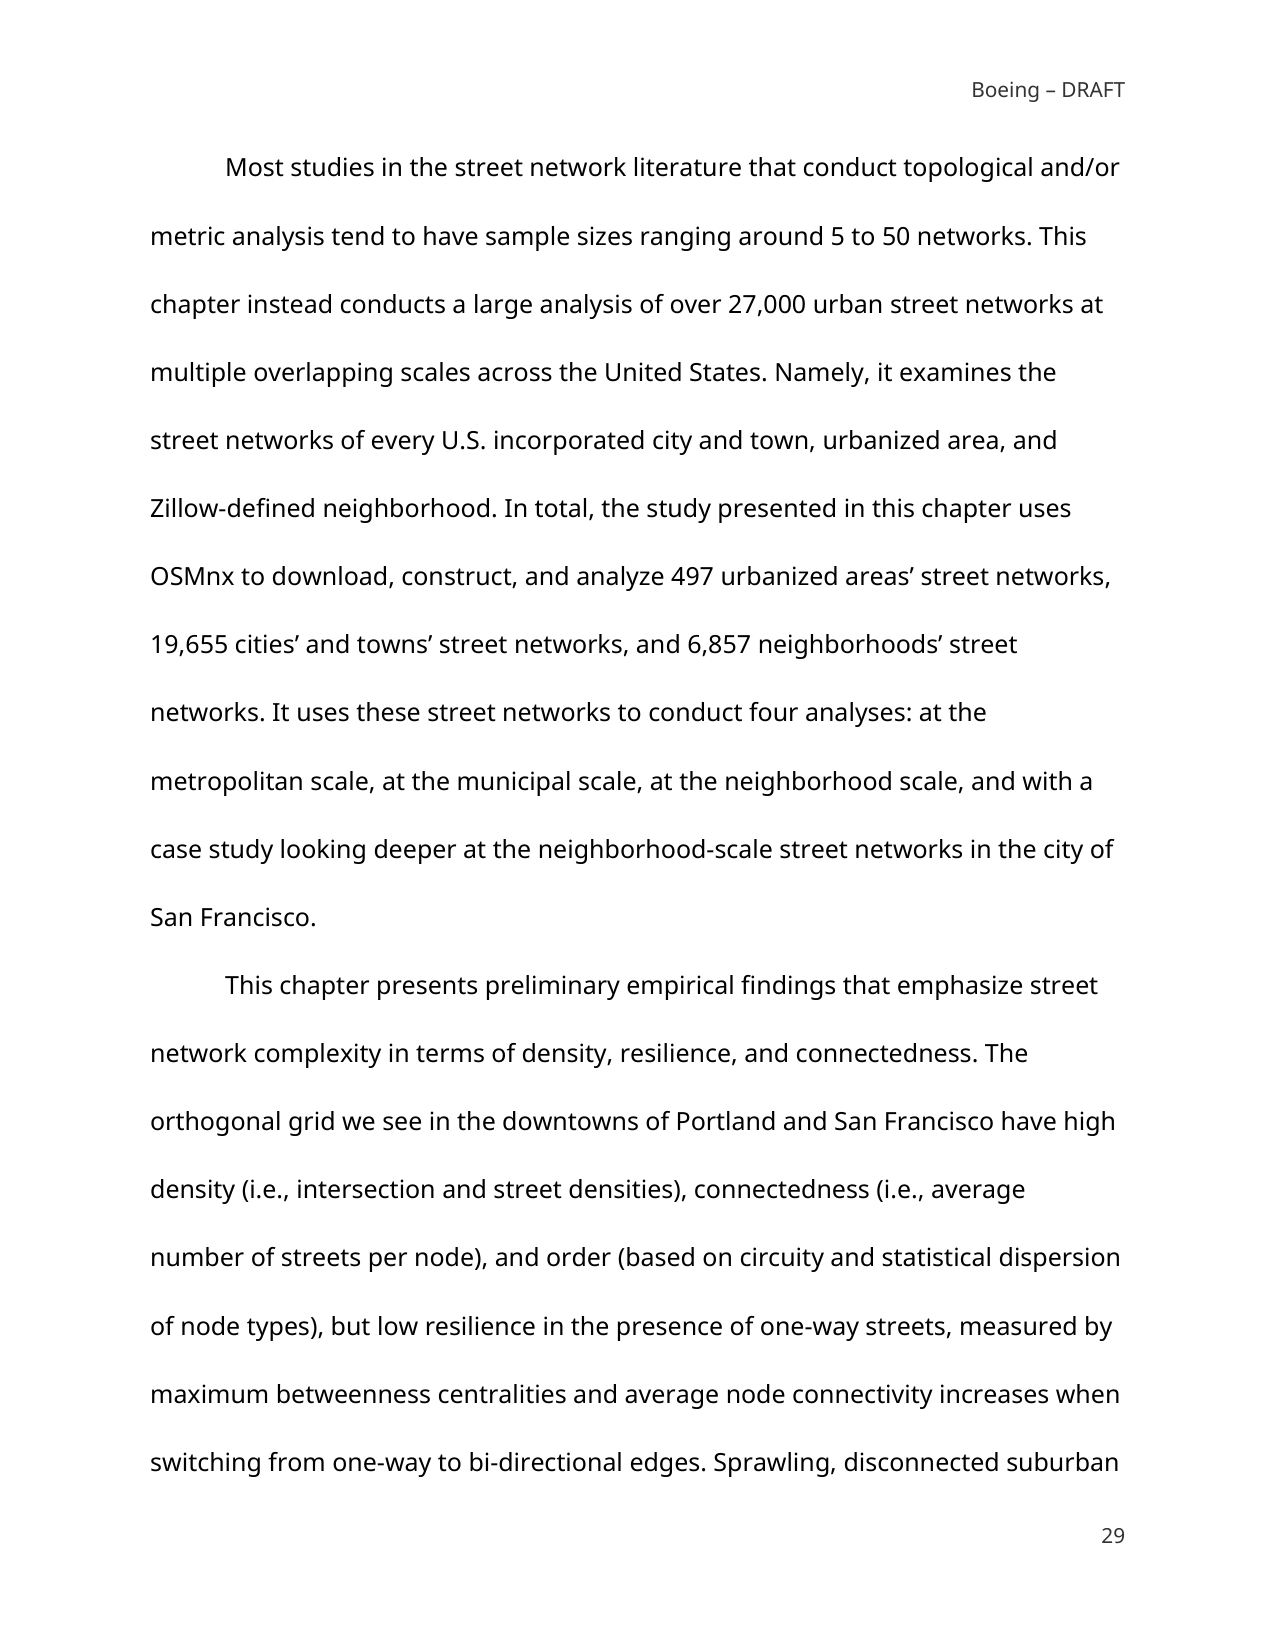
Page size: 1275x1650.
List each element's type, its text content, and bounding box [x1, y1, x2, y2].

text Most studies in the street network literature that conduct topological and/or metric analysis tend to have sample sizes ranging around 5 to 50 networks. This chapter instead conducts a large analysis of over 27,000 urban street networks at multiple overlapping scales across the United States. Namely, it examines the street networks of every U.S. incorporated city and town, urbanized area, and Zillow-defined neighborhood. In total, the study presented in this chapter uses OSMnx to download, construct, and analyze 497 urbanized areas’ street networks, 19,655 cities’ and towns’ street networks, and 6,857 neighborhoods’ street networks. It uses these street networks to conduct four analyses: at the metropolitan scale, at the municipal scale, at the neighborhood scale, and with a case study looking deeper at the neighborhood-scale street networks in the city of San Francisco. [150, 150, 1125, 933]
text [150, 967, 1125, 1478]
